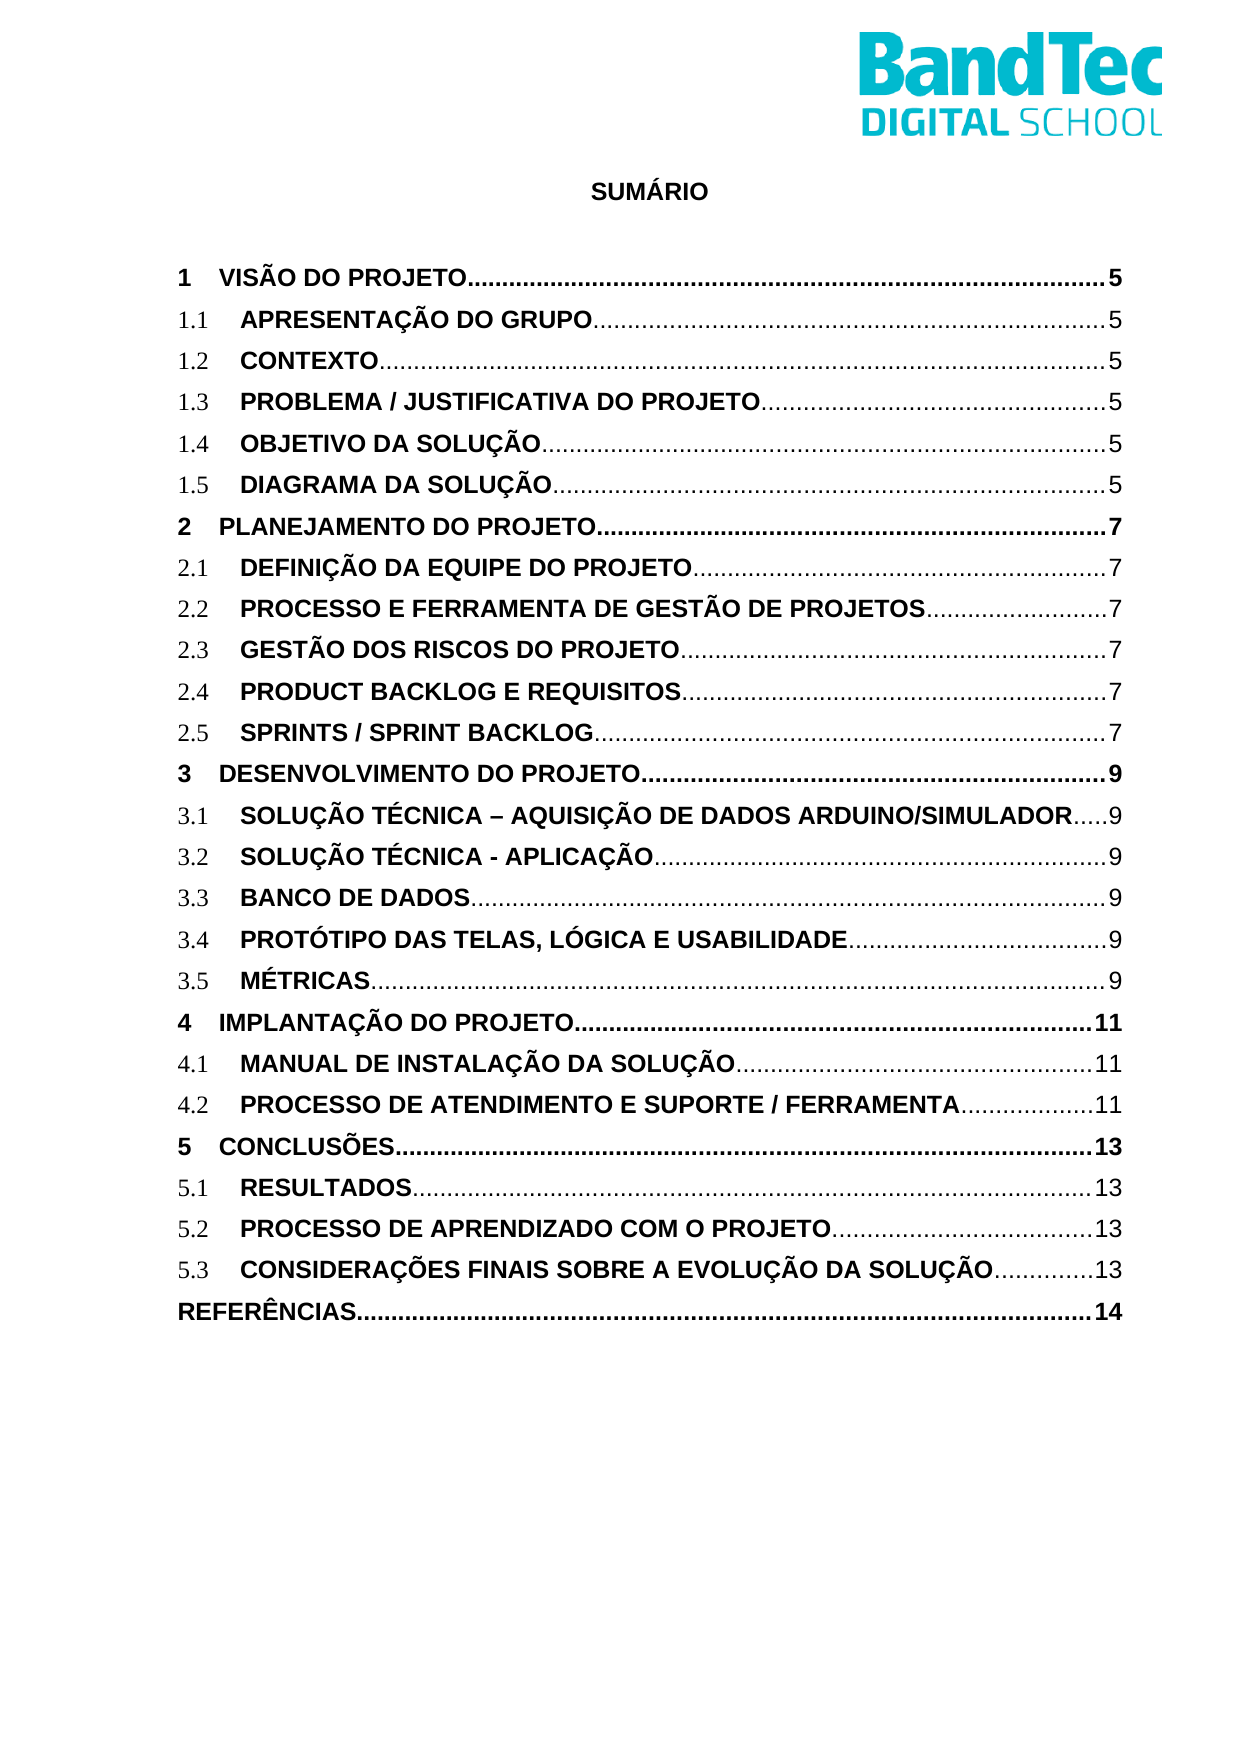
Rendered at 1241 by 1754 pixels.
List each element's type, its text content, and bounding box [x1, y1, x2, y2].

text 5.2 Processo de aprendizado com o projeto 13 [177, 1214, 1092, 1243]
text 3.1 Solução Técnica – Aquisição de dados Arduino/SIMULADOR 9 [177, 801, 1092, 829]
text 2 PLANEJAMENTO DO PROJETO 7 [177, 511, 1092, 540]
text 3.3 Banco de Dados 9 [177, 883, 1092, 912]
text 2.3 Gestão dos Riscos do Projeto 7 [177, 635, 1092, 664]
text 1.3 Problema / justificativa do projeto 5 [177, 387, 1092, 416]
text 1.2 CONTEXTO 5 [177, 346, 1092, 375]
text 1.4 objetivo da solução 5 [177, 429, 1092, 458]
text 2.1 Definição da Equipe do projeto 7 [177, 553, 1092, 582]
text Sumário [177, 177, 1122, 206]
text 1 VISÃO DO PROJETO 5 [177, 263, 1092, 292]
text 3.2 Solução Técnica - Aplicação 9 [177, 842, 1092, 871]
text 1.1 APRESENTAÇÃO DO GRUPO 5 [177, 305, 1092, 333]
text 3.5 MÉTRICAS 9 [177, 966, 1092, 995]
text ReferÊncias 14 [177, 1297, 1092, 1326]
text 5.1 resultados 13 [177, 1173, 1092, 1202]
text 4 implantação do projeto 11 [177, 1007, 1092, 1036]
text 2.5 Sprints / sprint backlog 7 [177, 718, 1092, 747]
text 1.5 diagrama da solução 5 [177, 470, 1092, 499]
text 3 desenvolvimento do projeto 9 [177, 759, 1092, 788]
text 4.2 Processo de Atendimento e Suporte / FERRAMENTA 11 [177, 1090, 1092, 1119]
text 5.3 Considerações finais sobre A evolução da solução 13 [177, 1255, 1092, 1284]
picture [859, 32, 1162, 145]
text 3.4 Protótipo das telas, lógica e usabilidade 9 [177, 925, 1092, 954]
text 2.4 PRODUCT BACKLOG e requisitos 7 [177, 677, 1092, 706]
text 5 CONCLUSÕES 13 [177, 1131, 1092, 1160]
text 4.1 Manual de Instalação da solução 11 [177, 1049, 1092, 1078]
text 2.2 PROCESSO E FERRAMENTA DE GESTÃO DE PROJETOS 7 [177, 594, 1092, 623]
